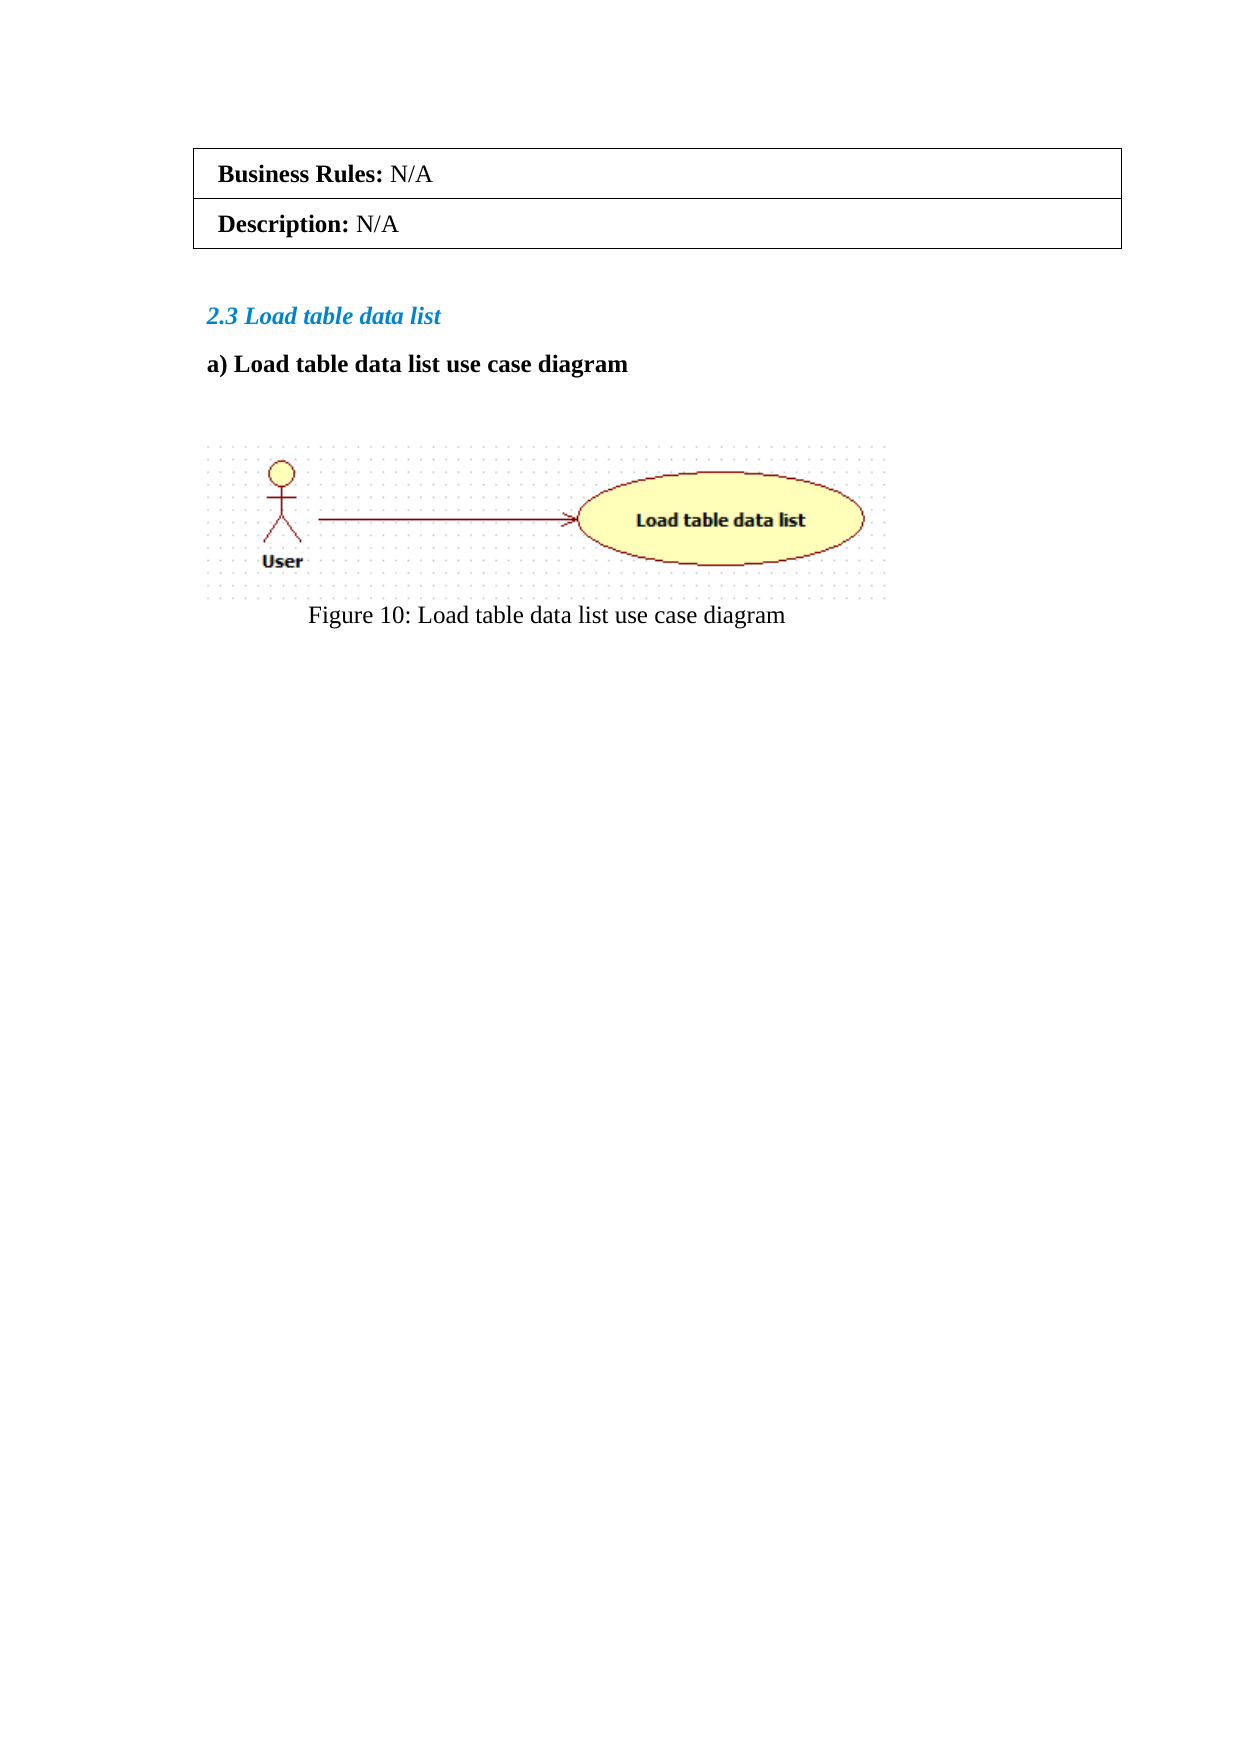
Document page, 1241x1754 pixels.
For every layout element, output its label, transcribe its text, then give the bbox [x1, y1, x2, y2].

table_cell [194, 149, 1121, 198]
subtitle a) Load table data list use case diagram [207, 349, 1122, 378]
subtitle 2.3 Load table data list [207, 301, 1122, 329]
picture [206, 437, 887, 601]
table_cell Description: N/A [194, 199, 1121, 248]
